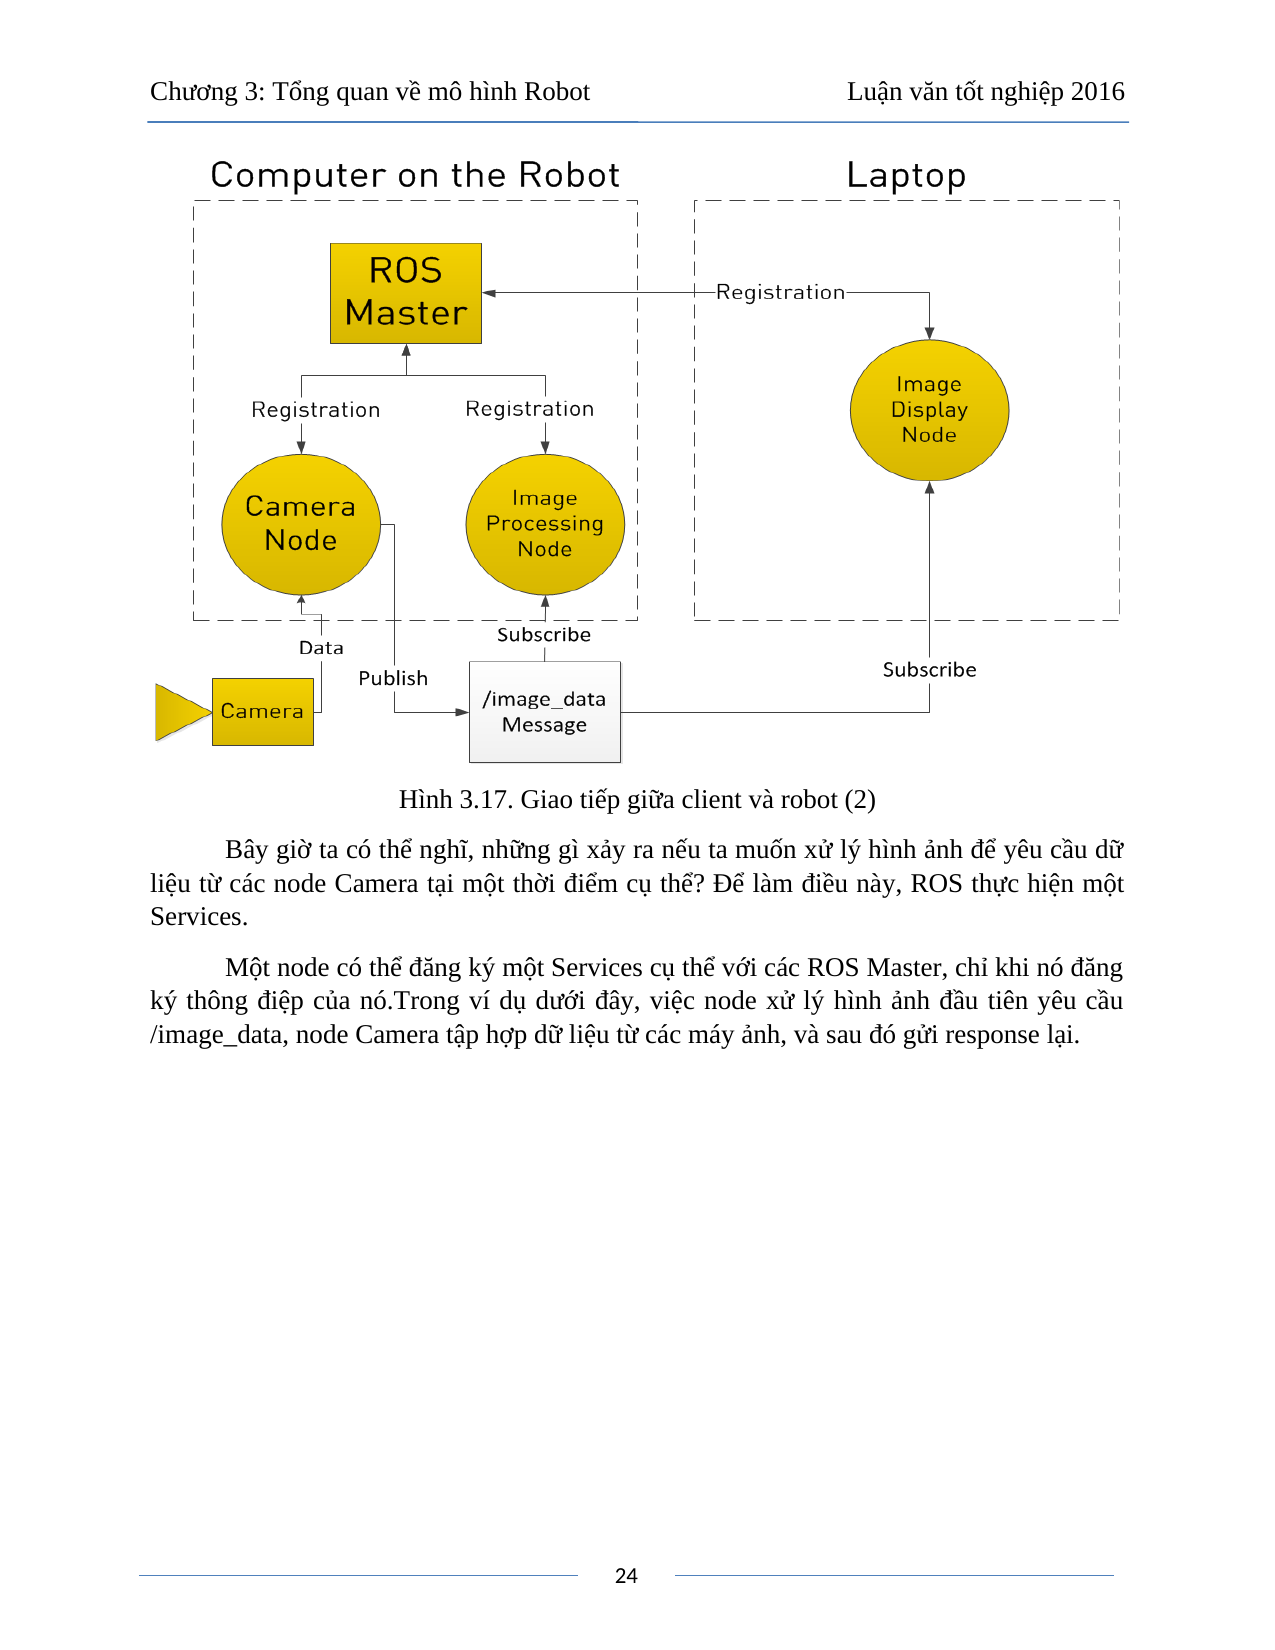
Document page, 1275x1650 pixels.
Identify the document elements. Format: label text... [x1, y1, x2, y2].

text Bây giờ ta có thể nghĩ, những gì xảy ra nếu ta muốn xử lý hình ảnh để yêu cầu dữ liệu từ các node Camera tại một thời điểm cụ thể? Để làm điều này, ROS thực hiện một Services. [150, 833, 1125, 932]
text Một node có thể đăng ký một Services cụ thể với các ROS Master, chỉ khi nó đăng ký thông điệp của nó.Trong ví dụ dưới đây, việc node xử lý hình ảnh đầu tiên yêu cầu /image_data, node Camera tập hợp dữ liệu từ các máy ảnh, và sau đó gửi response lại. [150, 951, 1125, 1049]
picture [155, 150, 1120, 764]
